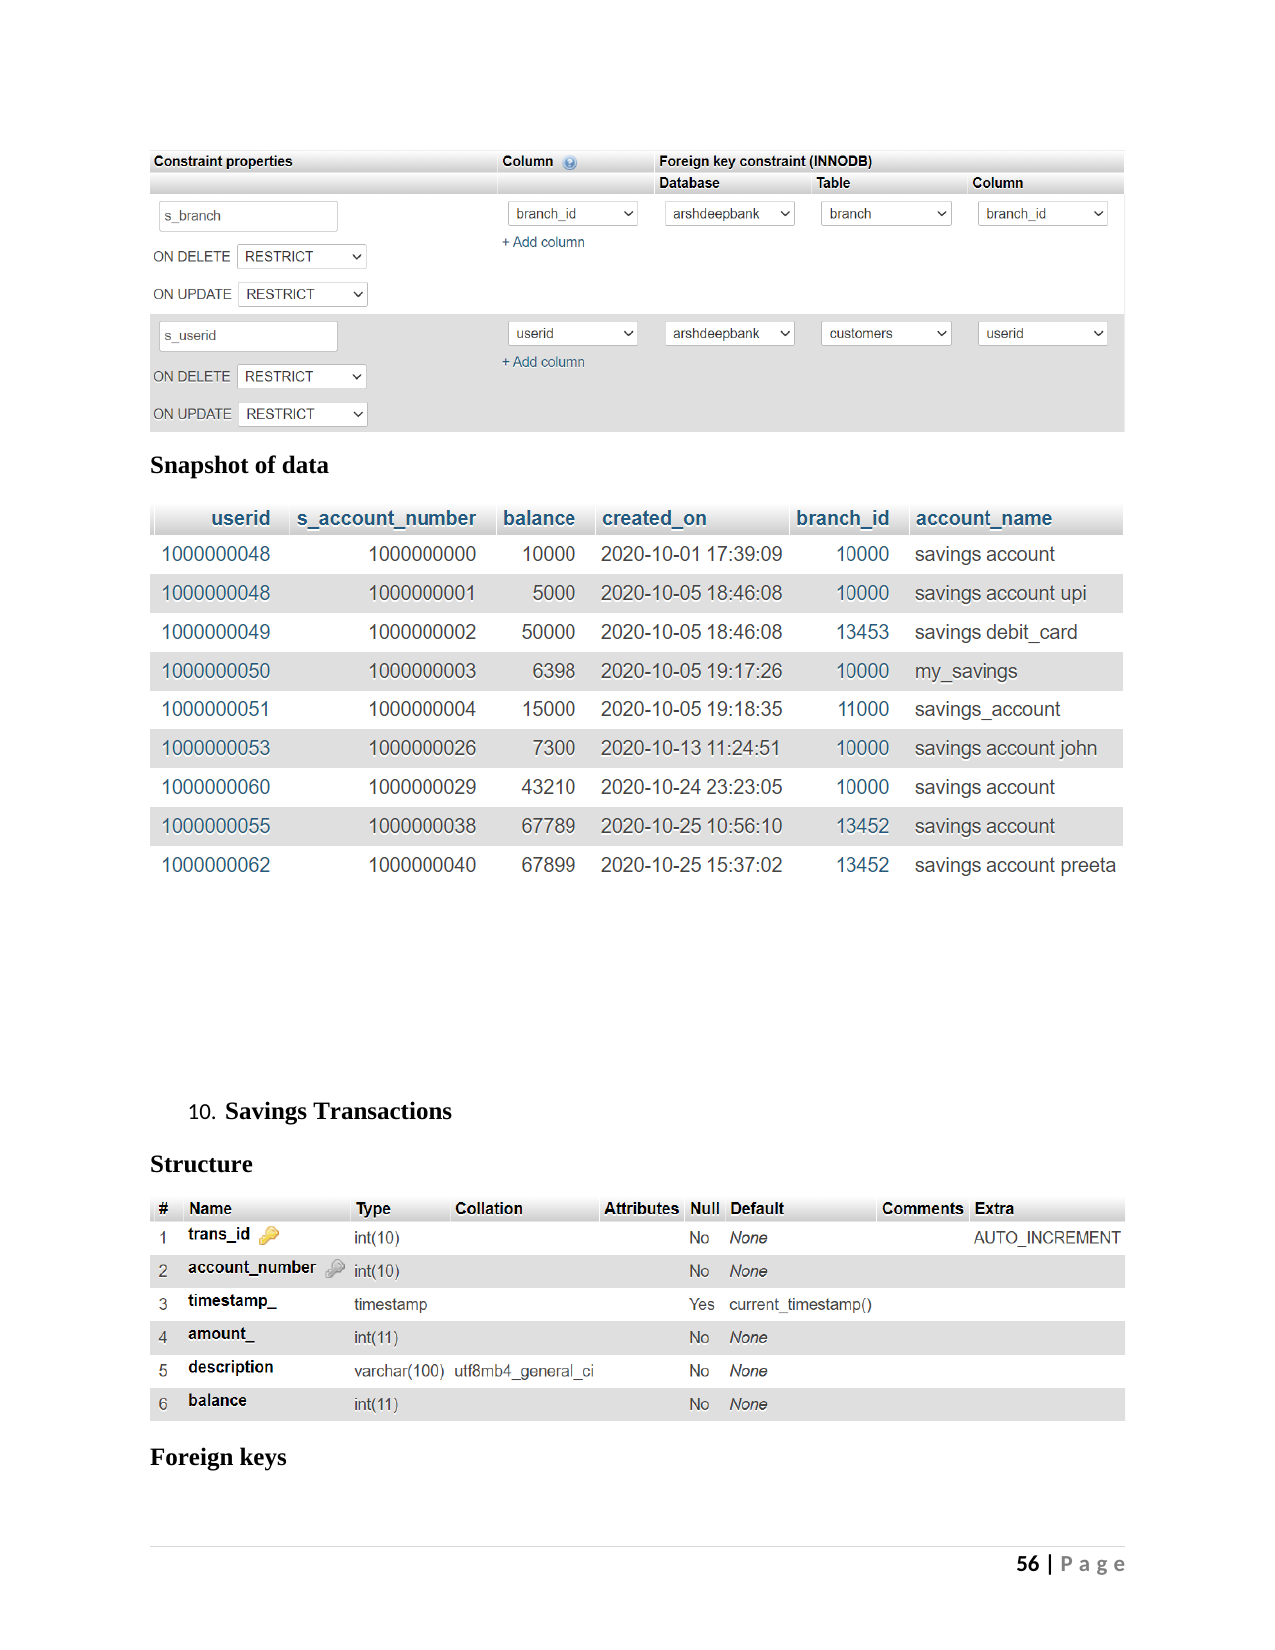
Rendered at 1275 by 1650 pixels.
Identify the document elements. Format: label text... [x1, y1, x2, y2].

list Savings Transactions [187, 1096, 1125, 1125]
text Foreign keys [150, 1442, 1125, 1471]
picture [150, 497, 1125, 887]
picture [150, 1196, 1125, 1424]
picture [150, 150, 1125, 432]
text Snapshot of data [150, 450, 1125, 479]
text Structure [150, 1149, 1125, 1178]
